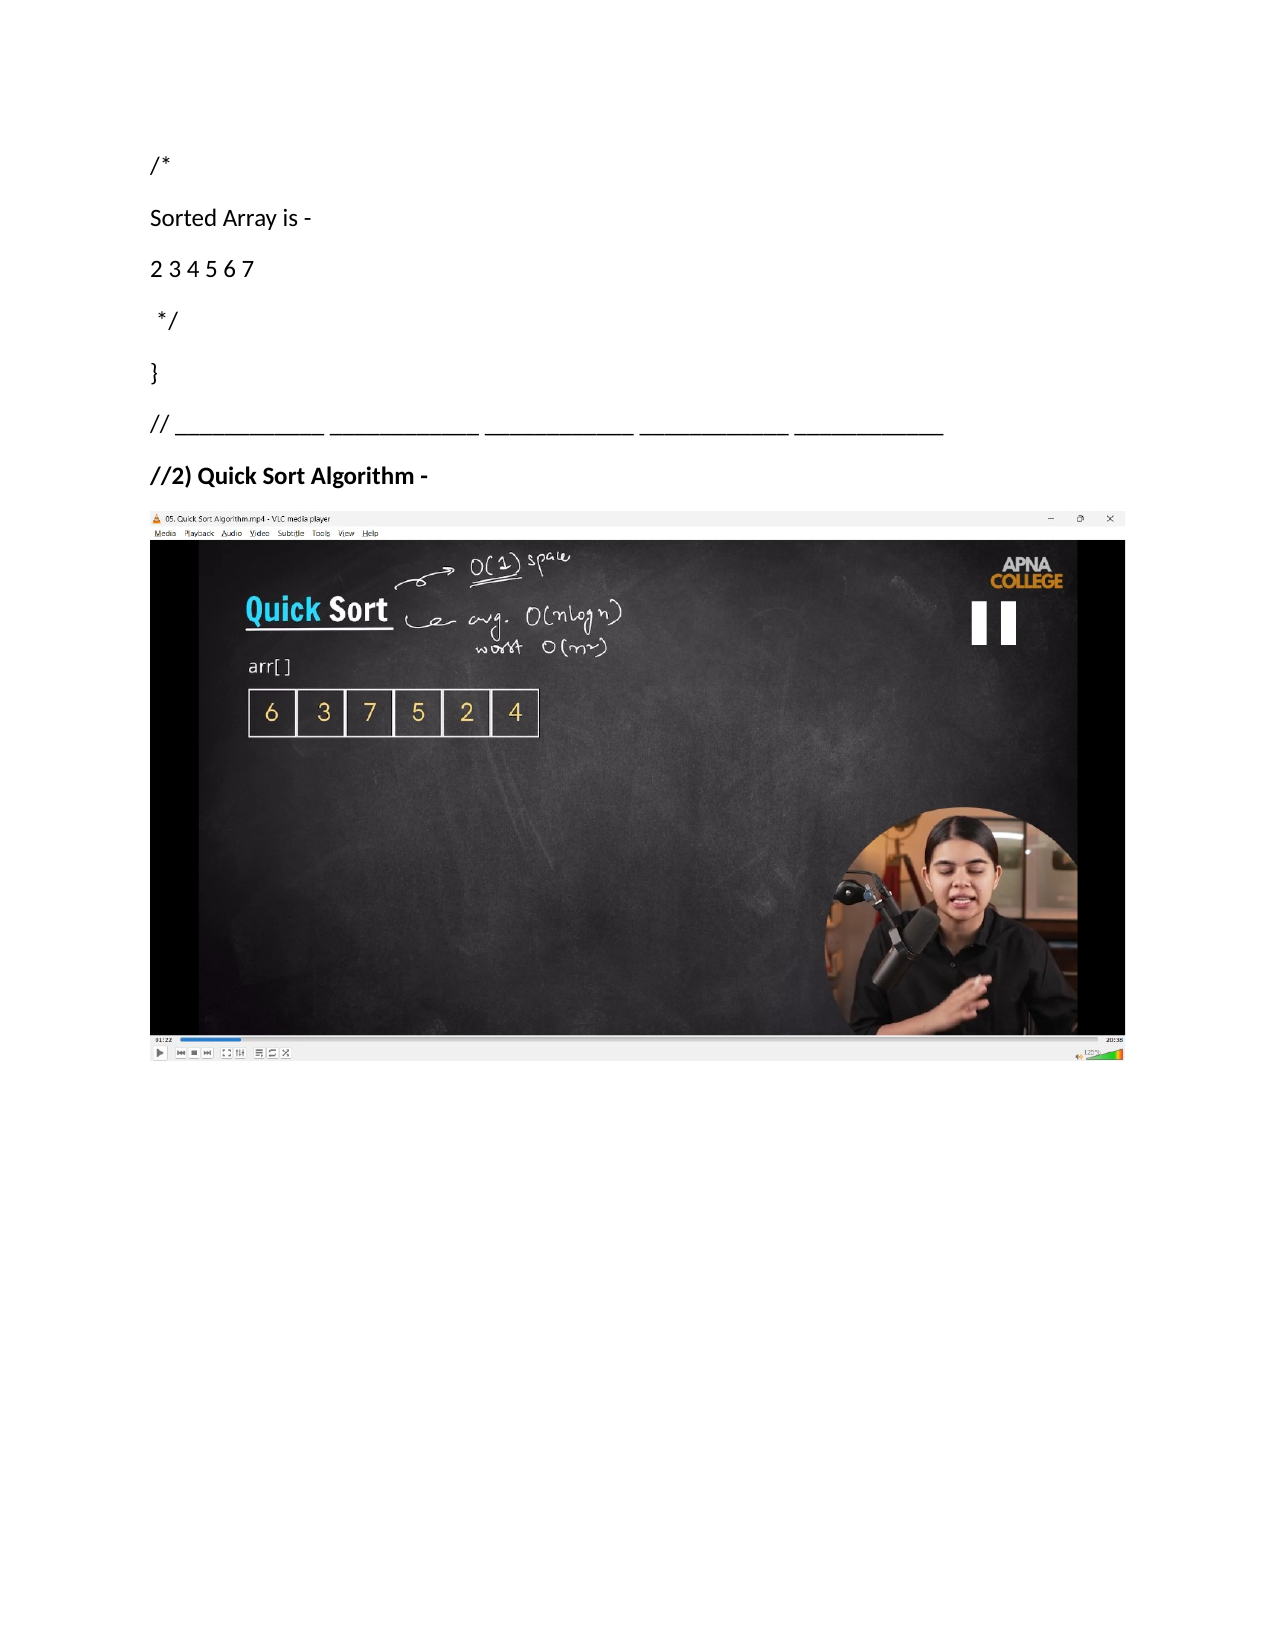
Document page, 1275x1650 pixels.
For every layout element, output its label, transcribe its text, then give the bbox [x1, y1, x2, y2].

text Sorted Array is - [150, 202, 1125, 232]
picture [150, 511, 1125, 1061]
text //2) Quick Sort Algorithm - [150, 460, 1125, 491]
text } [150, 357, 1125, 387]
text /* [150, 150, 1125, 181]
text 2 3 4 5 6 7 [150, 253, 1125, 284]
text // ____________ ____________ ____________ ____________ ____________ [150, 408, 1125, 439]
text */ [150, 305, 1125, 336]
